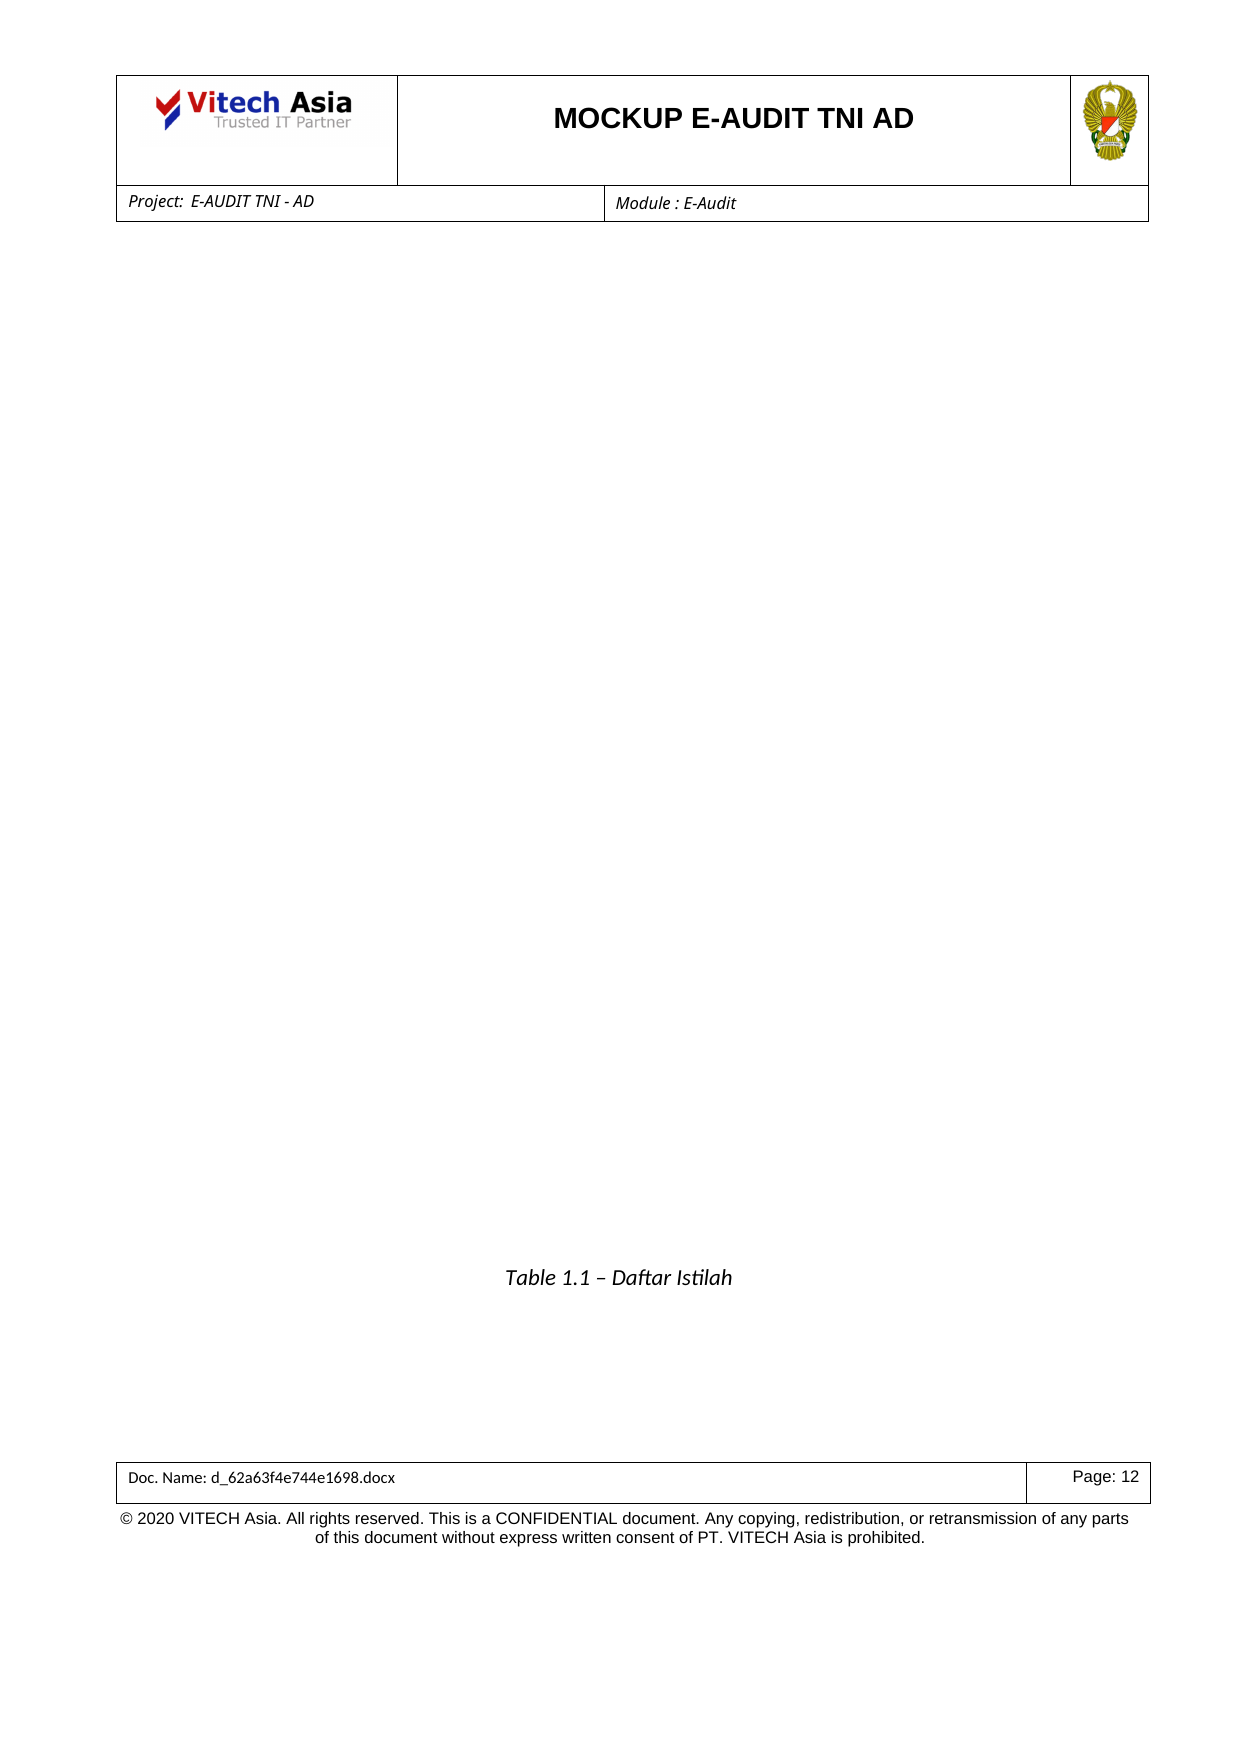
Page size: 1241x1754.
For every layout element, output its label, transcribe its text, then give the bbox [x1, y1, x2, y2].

text Table 1.1 – Daftar Istilah [105, 1263, 1135, 1291]
picture [139, 76, 395, 147]
picture [1075, 77, 1144, 164]
